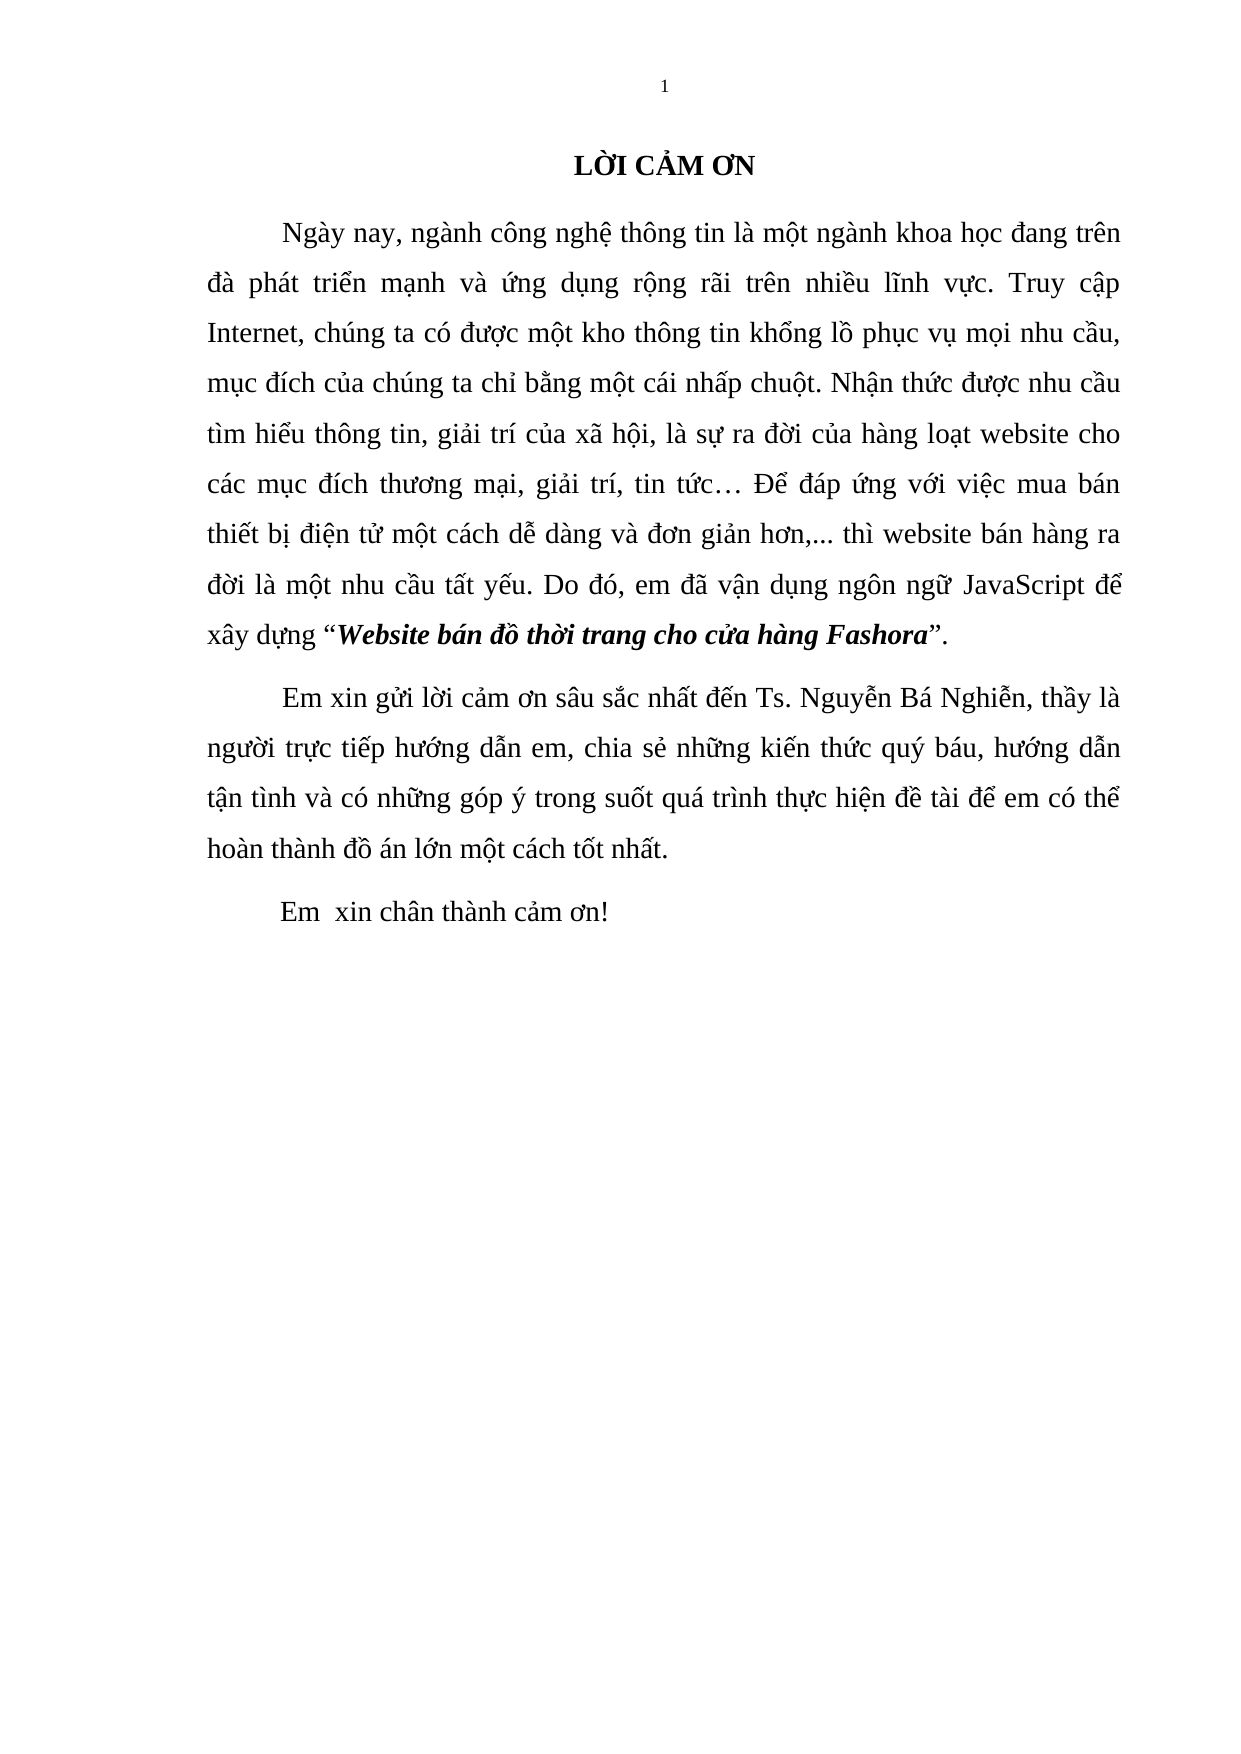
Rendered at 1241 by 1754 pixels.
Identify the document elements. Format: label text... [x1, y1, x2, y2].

text Em xin gửi lời cảm ơn sâu sắc nhất đến Ts. Nguyễn Bá Nghiễn, thầy là người trực tiếp hướng dẫn em, chia sẻ những kiến thức quý báu, hướng dẫn tận tình và có những góp ý trong suốt quá trình thực hiện đề tài để em có thể hoàn thành đồ án lớn một cách tốt nhất. [207, 680, 1122, 864]
text LỜI CẢM ƠN [207, 148, 1122, 181]
text Ngày nay, ngành công nghệ thông tin là một ngành khoa học đang trên đà phát triển mạnh và ứng dụng rộng rãi trên nhiều lĩnh vực. Truy cập Internet, chúng ta có được một kho thông tin khổng lồ phục vụ mọi nhu cầu, mục đích của chúng ta chỉ bằng một cái nhấp chuột. Nhận thức được nhu cầu tìm hiểu thông tin, giải trí của xã hội, là sự ra đời của hàng loạt website cho các mục đích thương mại, giải trí, tin tức… Để đáp ứng với việc mua bán thiết bị điện tử một cách dễ dàng và đơn giản hơn,... thì website bán hàng ra đời là một nhu cầu tất yếu. Do đó, em đã vận dụng ngôn ngữ JavaScript để xây dựng “Website bán đồ thời trang cho cửa hàng Fashora”. [207, 215, 1122, 651]
text Em xin chân thành cảm ơn! [207, 894, 1122, 927]
